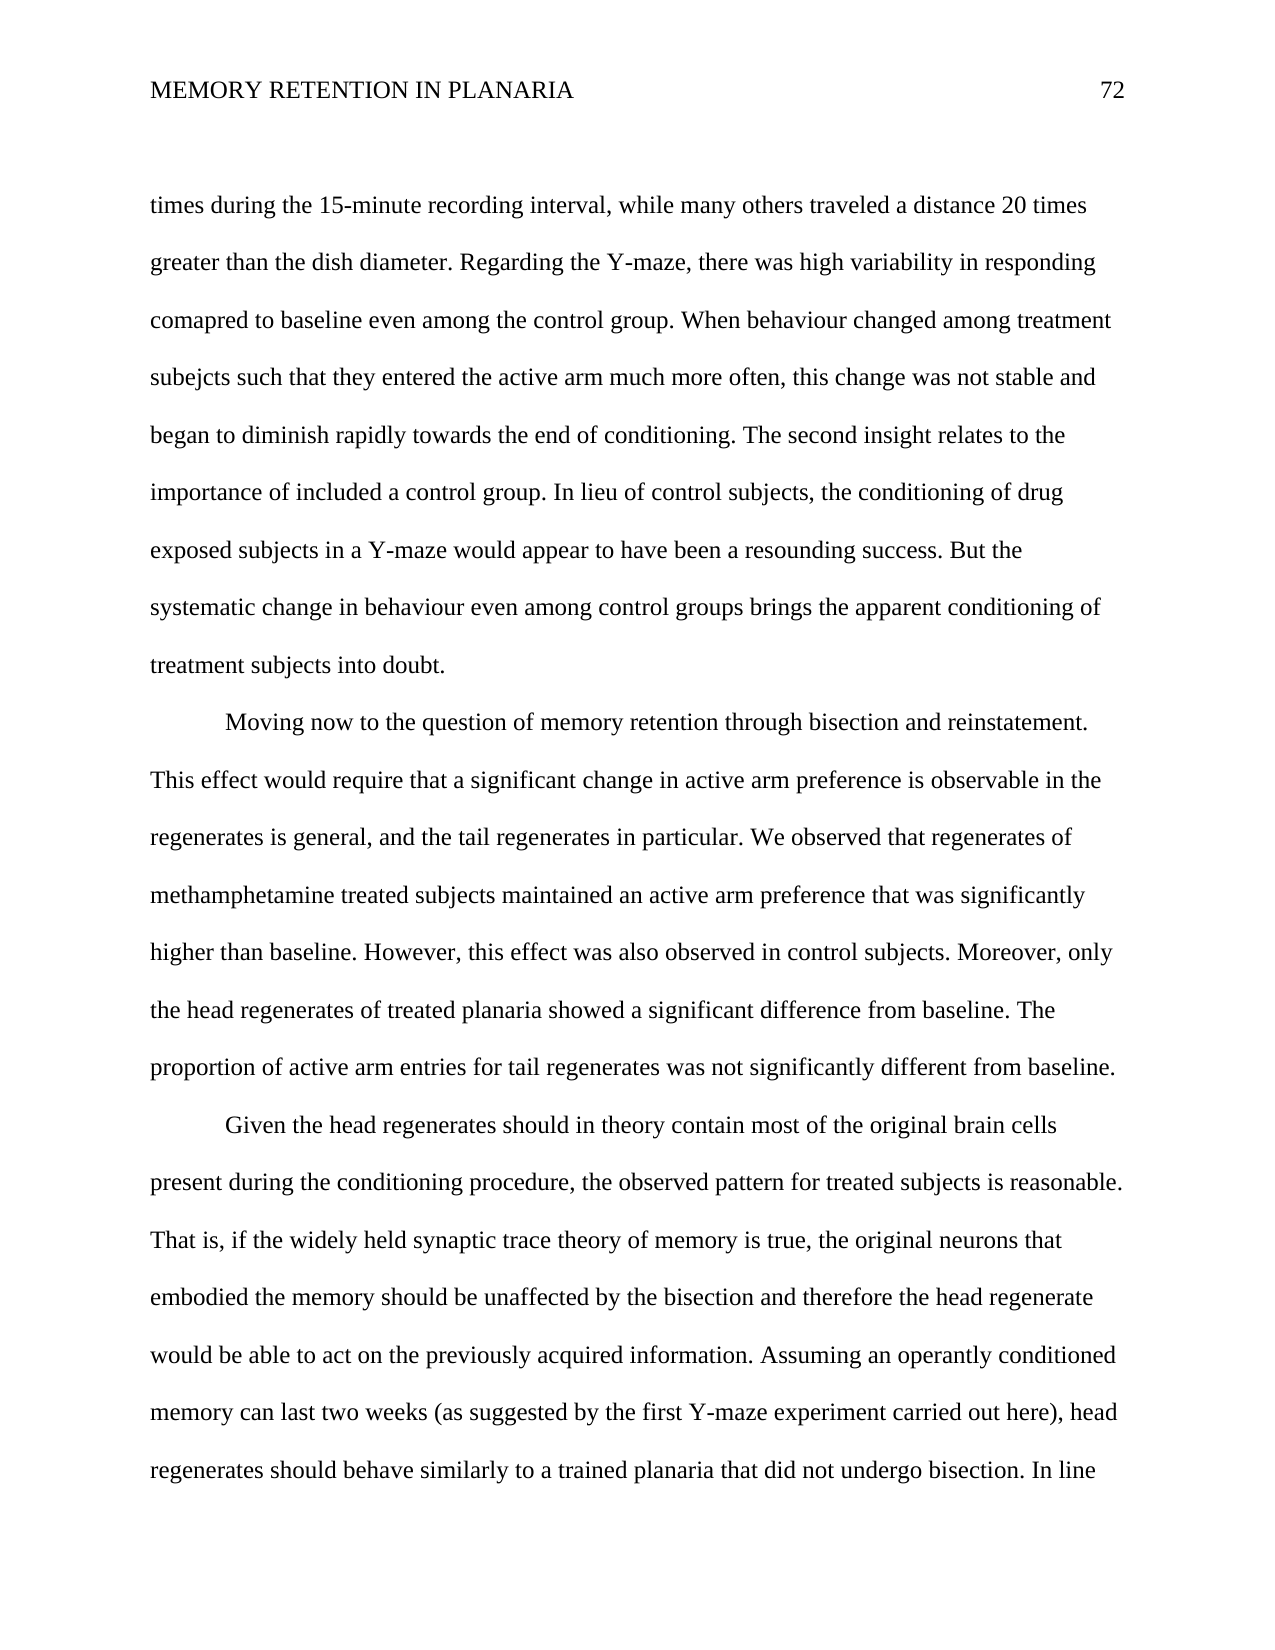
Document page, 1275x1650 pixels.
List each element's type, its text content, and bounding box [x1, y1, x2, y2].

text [150, 190, 1125, 679]
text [150, 1110, 1125, 1484]
text Moving now to the question of memory retention through bisection and reinstatement. This effect would require that a significant change in active arm preference is observable in the regenerates is general, and the tail regenerates in particular. We observed that regenerates of methamphetamine treated subjects maintained an active arm preference that was significantly higher than baseline. However, this effect was also observed in control subjects. Moreover, only the head regenerates of treated planaria showed a significant difference from baseline. The proportion of active arm entries for tail regenerates was not significantly different from baseline. [150, 707, 1125, 1081]
